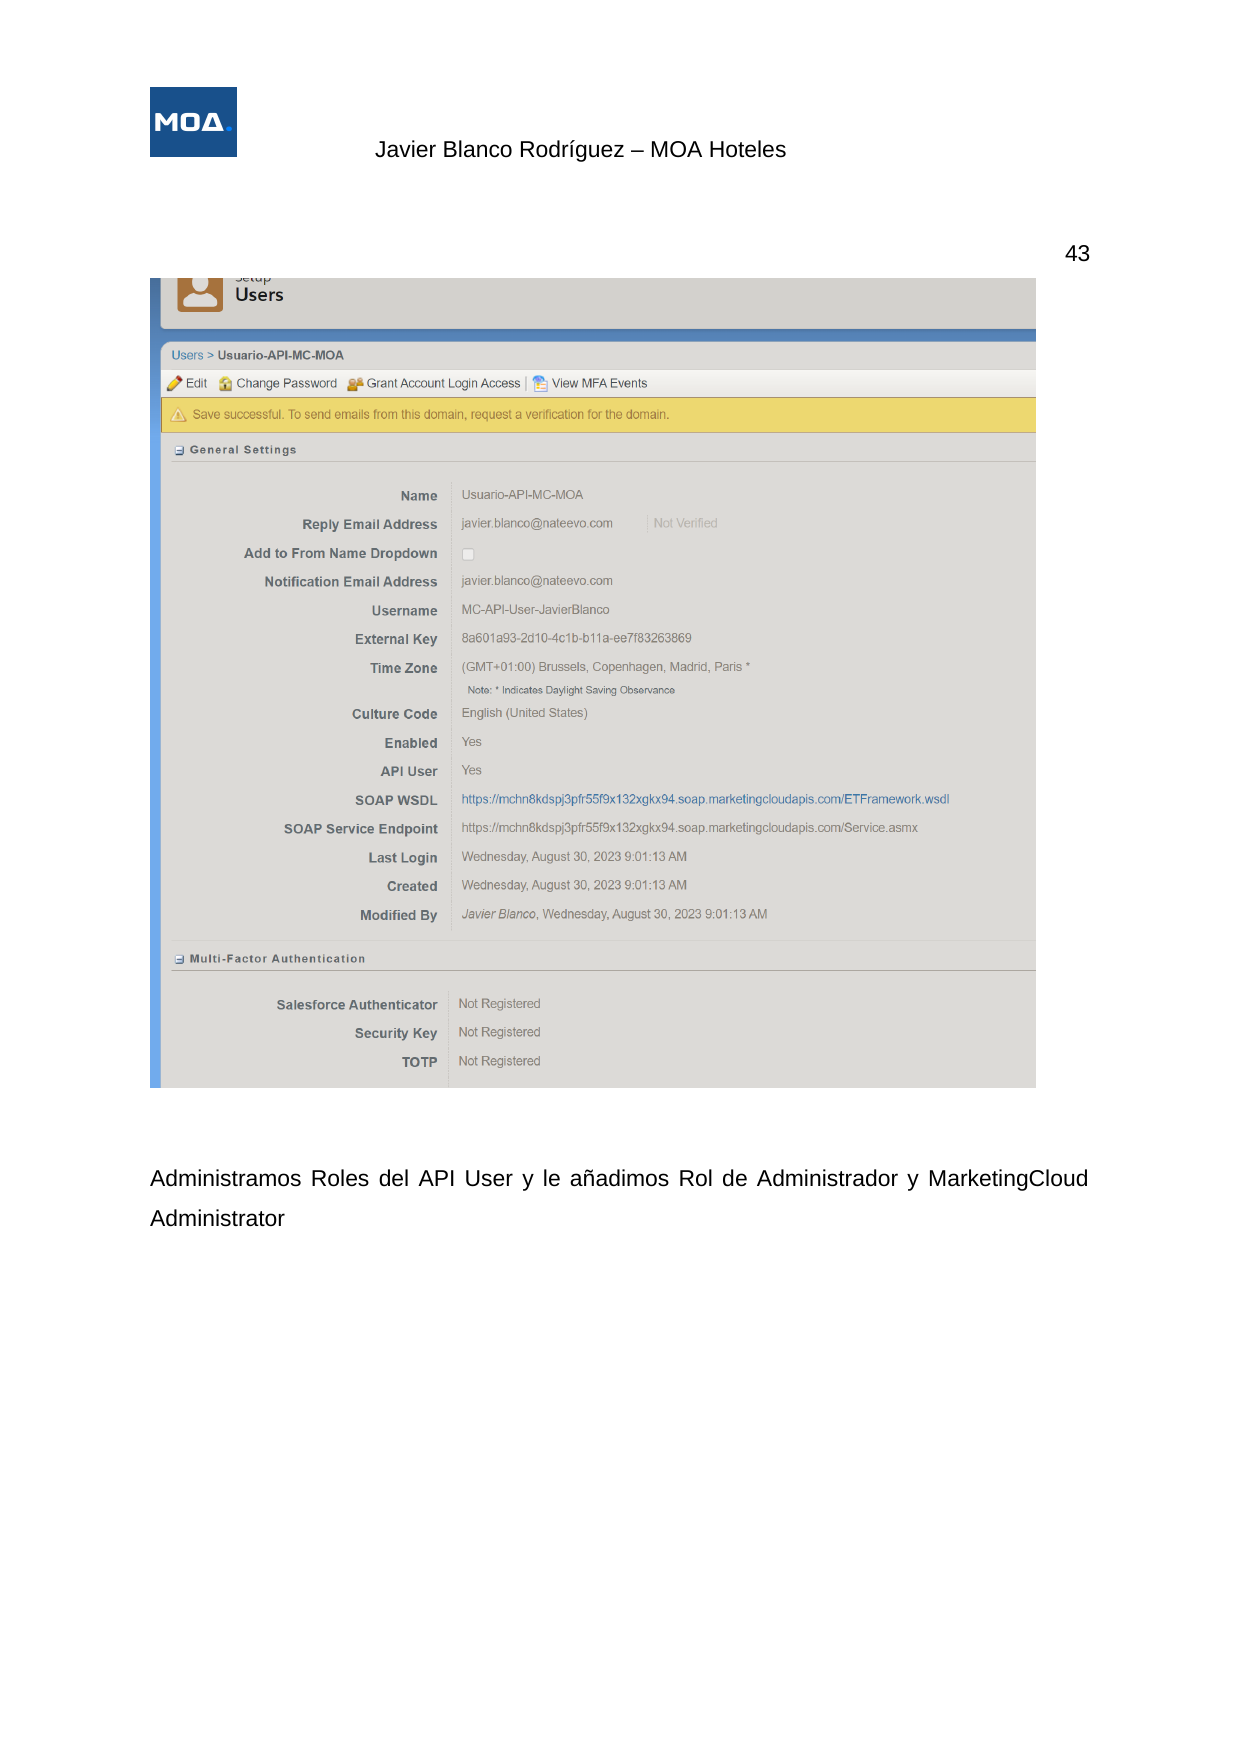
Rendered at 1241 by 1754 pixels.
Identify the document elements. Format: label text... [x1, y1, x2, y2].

picture [150, 87, 237, 157]
picture [150, 278, 1036, 1088]
text Administramos Roles del API User y le añadimos Rol de Administrador y MarketingCloud Administrator [150, 1165, 1090, 1231]
